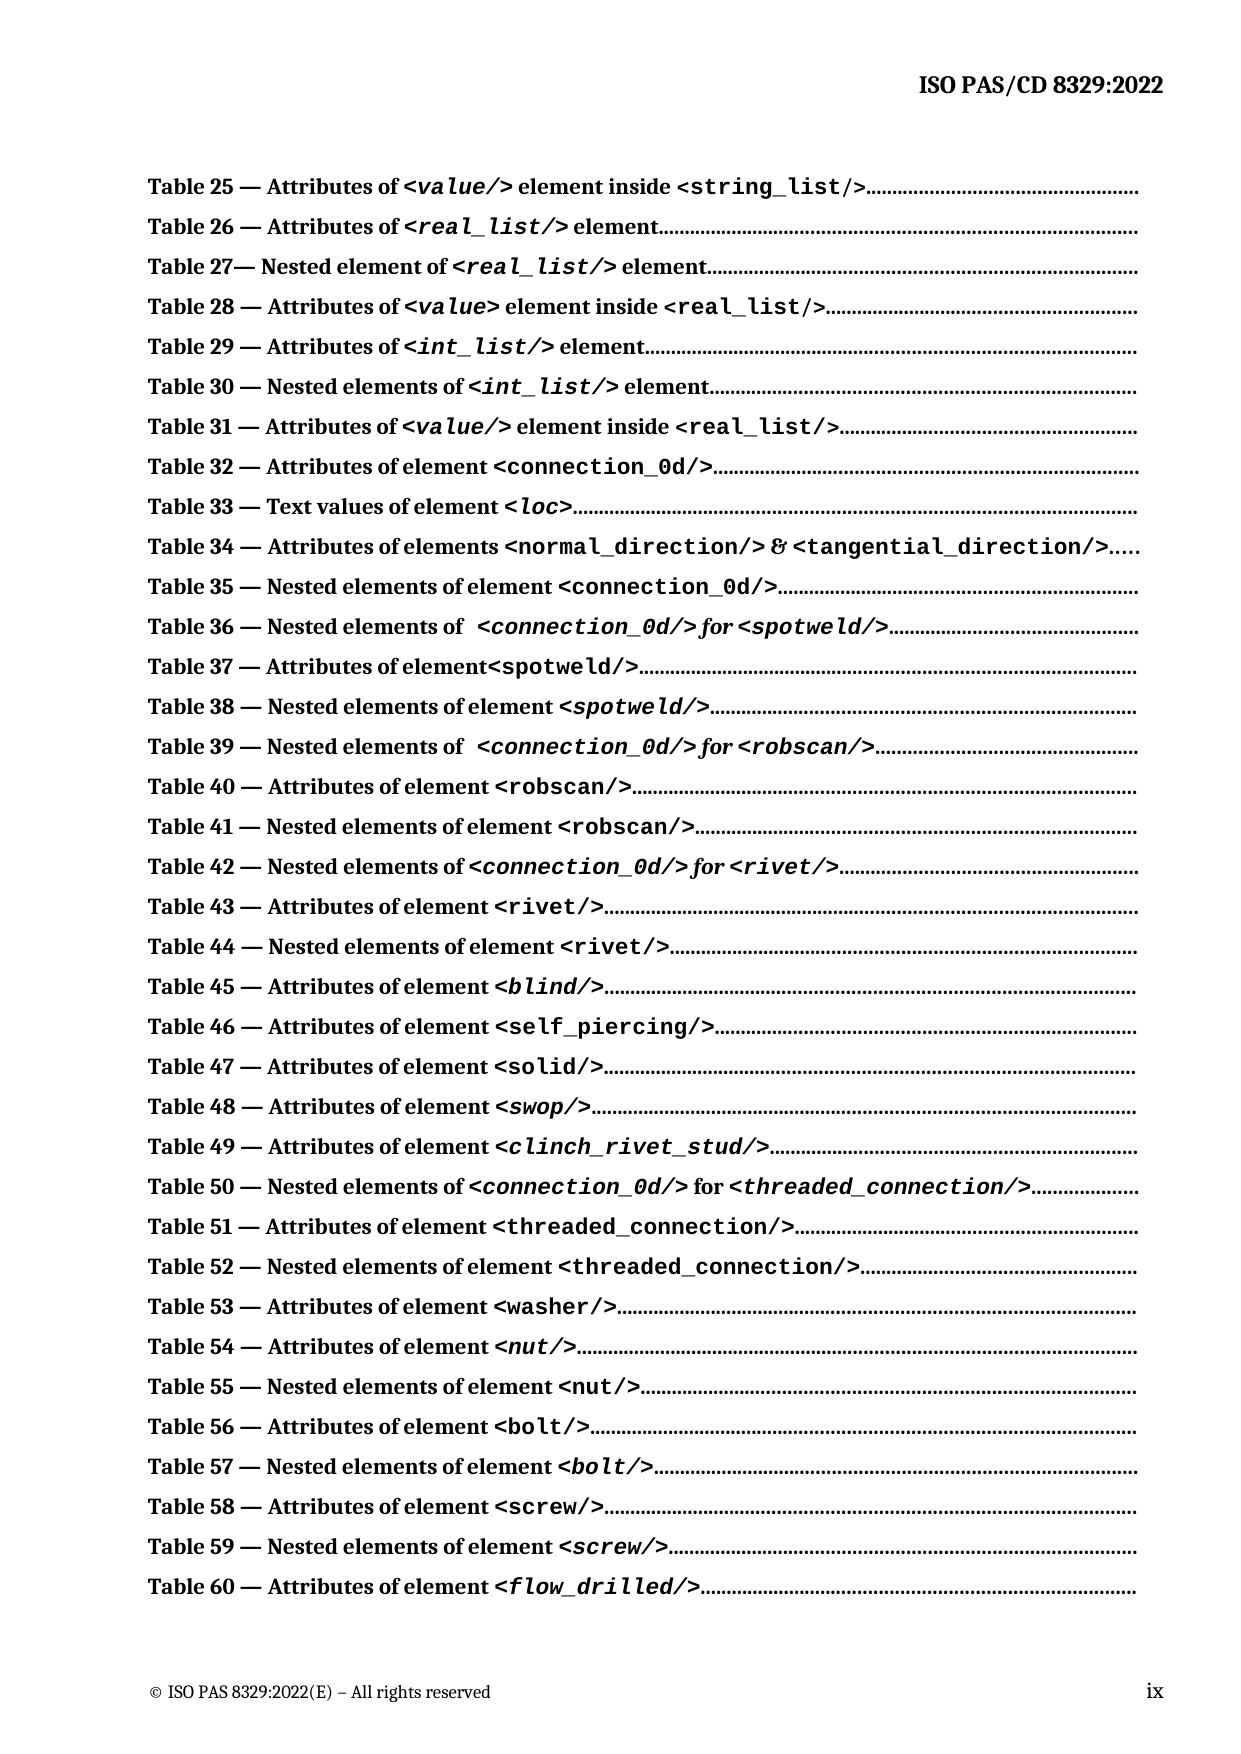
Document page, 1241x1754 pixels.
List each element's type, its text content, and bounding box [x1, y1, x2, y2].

text Table 46 — Attributes of element <self_piercing/> 42 [148, 1014, 1111, 1041]
text Table 31 — Attributes of <value/> element inside <real_list/> 28 [148, 414, 1111, 441]
text Table 30 — Nested elements of <int_list/> element 28 [148, 374, 1111, 401]
text Table 50 — Nested elements of <connection_0d/> for <threaded_connection/> 52 [148, 1174, 1111, 1201]
text Table 33 — Text values of element <loc> 32 [148, 494, 1111, 521]
text Table 26 — Attributes of <real_list/> element 27 [148, 214, 1111, 241]
text Table 25 — Attributes of <value/> element inside <string_list/> 27 [148, 174, 1111, 201]
text Table 36 — Nested elements of <connection_0d/> for <spotweld/> 33 [148, 614, 1111, 641]
text Table 51 — Attributes of element <threaded_connection/> 52 [148, 1214, 1111, 1241]
text Table 28 — Attributes of <value> element inside <real_list/> 28 [148, 294, 1111, 321]
text Table 45 — Attributes of element <blind/> 40 [148, 974, 1111, 1001]
text Table 40 — Attributes of element <robscan/> 36 [148, 774, 1111, 801]
text Table 58 — Attributes of element <screw/> 62 [148, 1494, 1111, 1521]
text Table 53 — Attributes of element <washer/> 54 [148, 1294, 1111, 1321]
text Table 29 — Attributes of <int_list/> element 28 [148, 334, 1111, 361]
text Table 41 — Nested elements of element <robscan/> 36 [148, 814, 1111, 841]
text Table 59 — Nested elements of element <screw/> 62 [148, 1534, 1111, 1561]
text Table 42 — Nested elements of <connection_0d/> for <rivet/> 37 [148, 854, 1111, 881]
text Table 52 — Nested elements of element <threaded_connection/> 54 [148, 1254, 1111, 1281]
text Table 56 — Attributes of element <bolt/> 56 [148, 1414, 1111, 1441]
text Table 47 — Attributes of element <solid/> 44 [148, 1054, 1111, 1081]
text Table 44 — Nested elements of element <rivet/> 39 [148, 934, 1111, 961]
text Table 27— Nested element of <real_list/> element 27 [148, 254, 1111, 281]
text Table 38 — Nested elements of element <spotweld/> 34 [148, 694, 1111, 721]
text Table 48 — Attributes of element <swop/> 46 [148, 1094, 1111, 1121]
text Table 34 — Attributes of elements <normal_direction/> & <tangential_direction/> 32 [148, 534, 1111, 561]
text Table 39 — Nested elements of <connection_0d/> for <robscan/> 35 [148, 734, 1111, 761]
text Table 55 — Nested elements of element <nut/> 56 [148, 1374, 1111, 1401]
text Table 57 — Nested elements of element <bolt/> 57 [148, 1454, 1111, 1481]
text Table 54 — Attributes of element <nut/> 55 [148, 1334, 1111, 1361]
text Table 37 — Attributes of element<spotweld/> 34 [148, 654, 1111, 681]
text Table 35 — Nested elements of element <connection_0d/> 33 [148, 574, 1111, 601]
text Table 32 — Attributes of element <connection_0d/> 31 [148, 454, 1111, 481]
text Table 60 — Attributes of element <flow_drilled/> 64 [148, 1574, 1111, 1601]
text Table 43 — Attributes of element <rivet/> 37 [148, 894, 1111, 921]
text Table 49 — Attributes of element <clinch_rivet_stud/> 47 [148, 1134, 1111, 1161]
